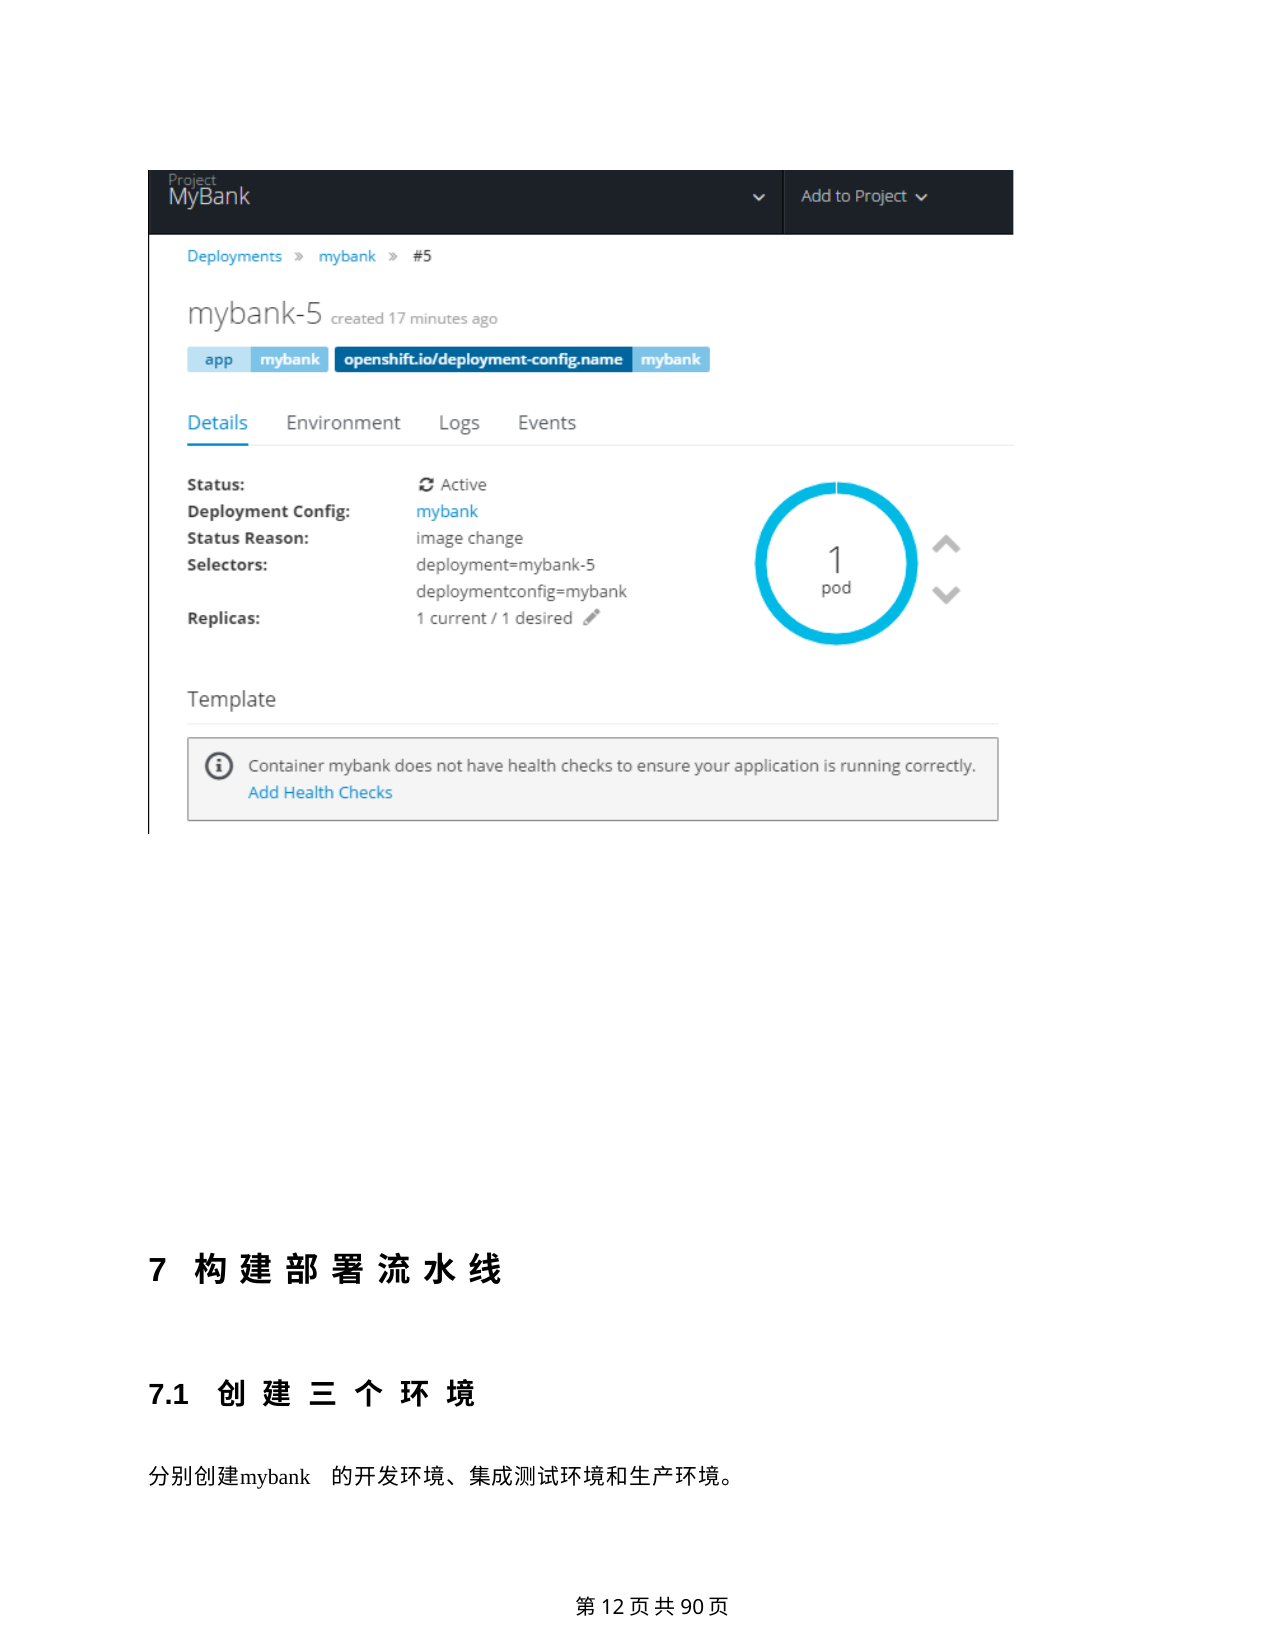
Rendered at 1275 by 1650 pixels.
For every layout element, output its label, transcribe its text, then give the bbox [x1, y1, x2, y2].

picture [148, 170, 1014, 834]
subtitle 构建部署流水线 [148, 1230, 1156, 1305]
subtitle 创建三个环境 [148, 1354, 1156, 1429]
text 分别创建mybank的开发环境、集成测试环境和生产环境。 [148, 1456, 1156, 1494]
